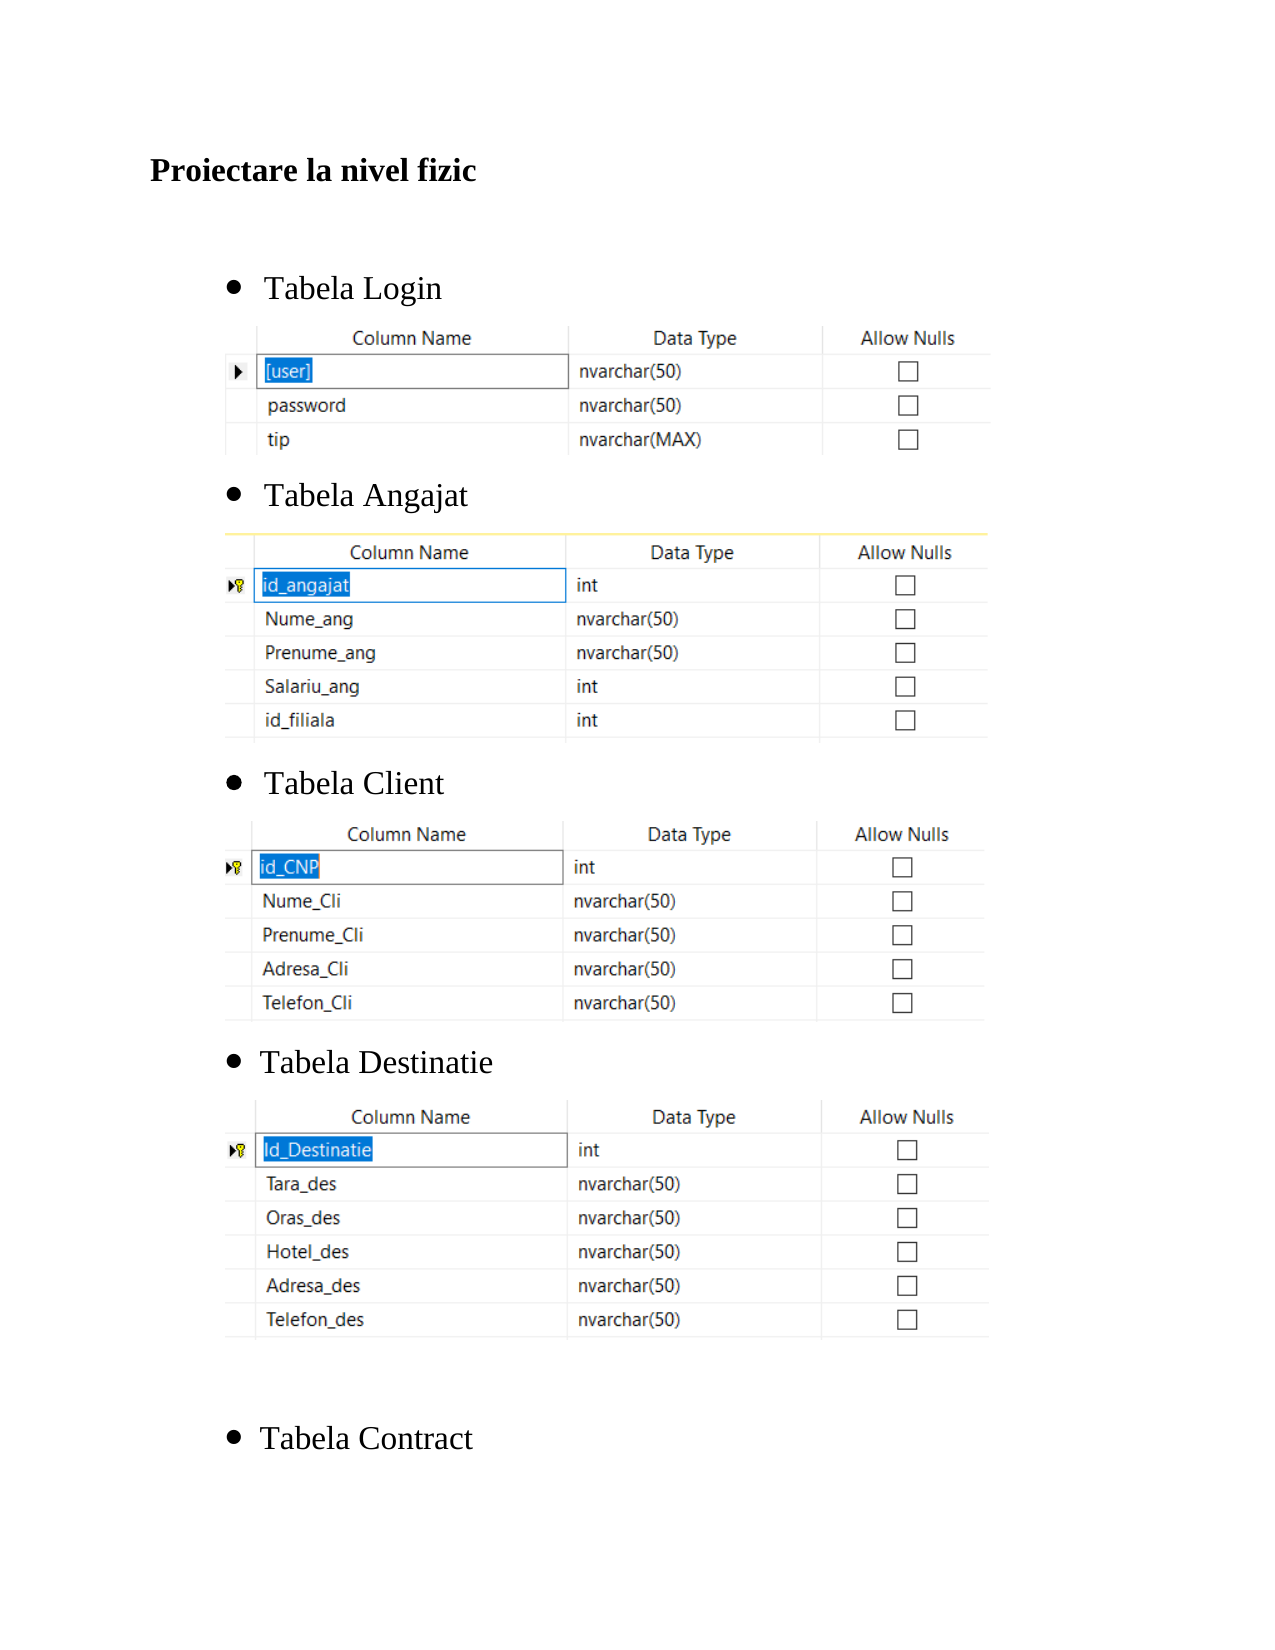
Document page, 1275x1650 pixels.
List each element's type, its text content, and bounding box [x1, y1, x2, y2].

picture [225, 533, 988, 743]
text ⦁ Tabela Client [150, 761, 1125, 802]
picture [225, 1100, 989, 1340]
text ⦁ Tabela Angajat [150, 473, 1125, 513]
text Proiectare la nivel fizic [150, 150, 1125, 188]
picture [225, 821, 985, 1022]
text ⦁ Tabela Destinatie [150, 1040, 1125, 1081]
text ⦁ Tabela Contract [150, 1416, 1125, 1457]
picture [225, 326, 991, 455]
text ⦁ Tabela Login [150, 266, 1125, 306]
